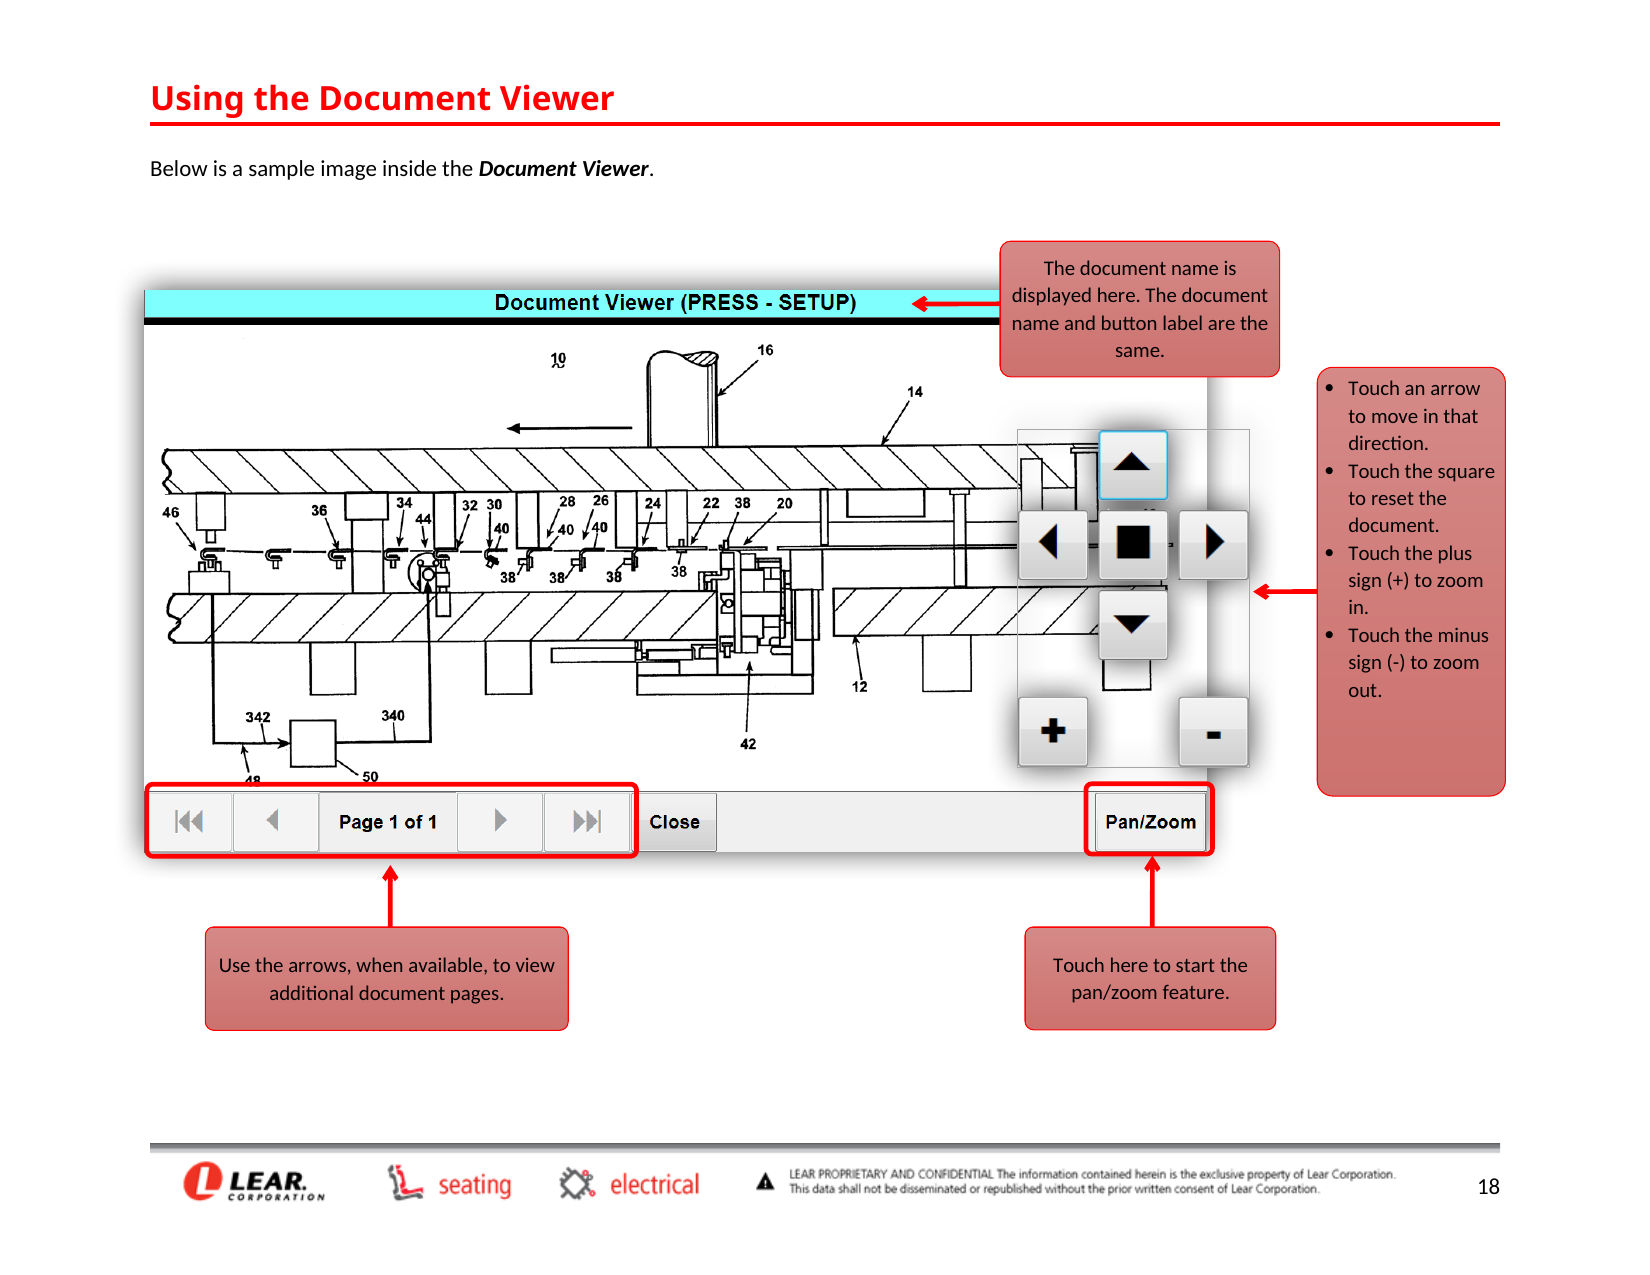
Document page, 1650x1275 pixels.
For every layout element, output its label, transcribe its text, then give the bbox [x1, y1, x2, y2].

picture [150, 787, 634, 853]
picture [144, 290, 1207, 853]
picture [1018, 430, 1249, 767]
picture [1089, 787, 1207, 851]
picture [150, 1143, 1500, 1209]
text Below is a sample image inside the Document Viewer. [150, 154, 1500, 182]
subtitle Using the Document Viewer [150, 75, 1500, 122]
